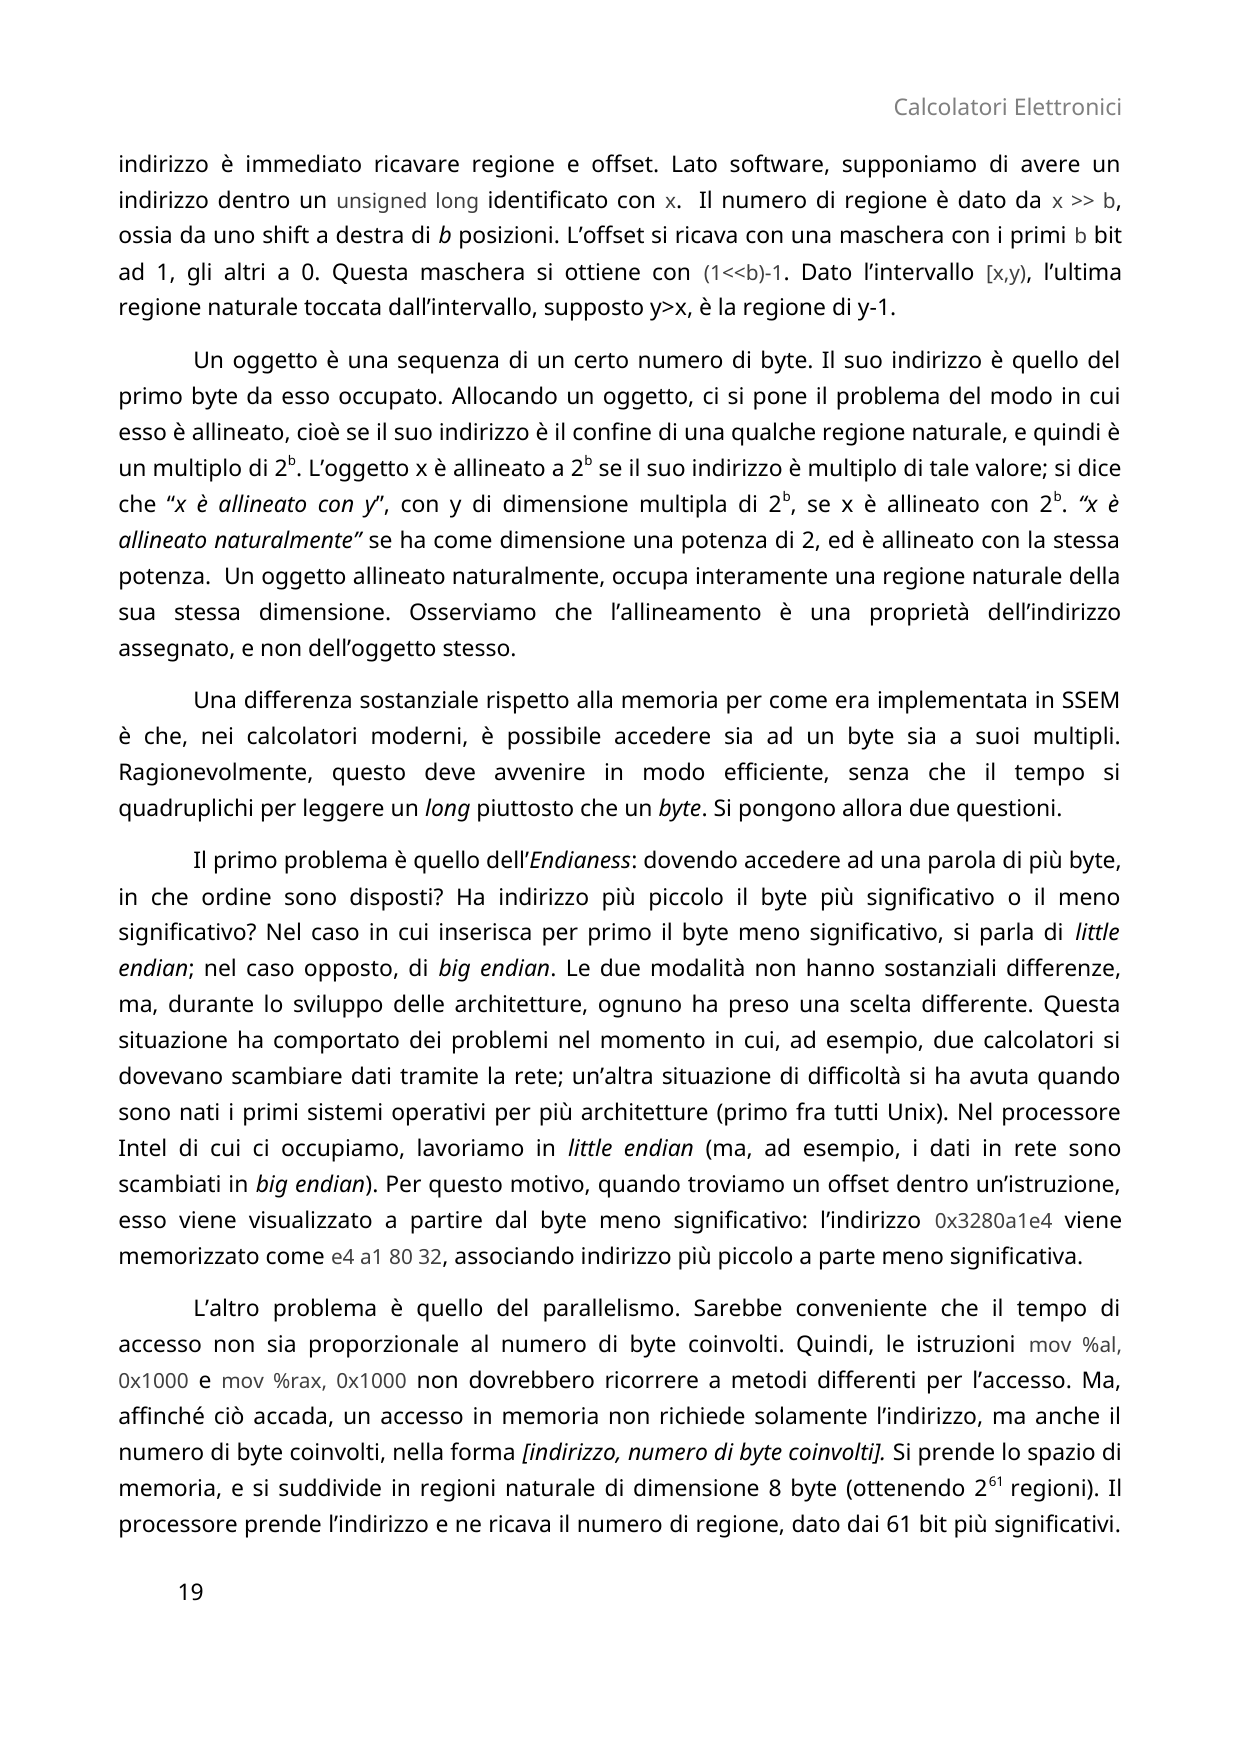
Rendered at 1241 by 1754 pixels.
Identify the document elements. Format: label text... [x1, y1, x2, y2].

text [118, 148, 1122, 323]
text Il primo problema è quello dell’Endianess: dovendo accedere ad una parola di più byte, in che ordine sono disposti? Ha indirizzo più piccolo il byte più significativo o il meno significativo? Nel caso in cui inserisca per primo il byte meno significativo, si parla di little endian; nel caso opposto, di big endian. Le due modalità non hanno sostanziali differenze, ma, durante lo sviluppo delle architetture, ognuno ha preso una scelta differente. Questa situazione ha comportato dei problemi nel momento in cui, ad esempio, due calcolatori si dovevano scambiare dati tramite la rete; un’altra situazione di difficoltà si ha avuta quando sono nati i primi sistemi operativi per più architetture (primo fra tutti Unix). Nel processore Intel di cui ci occupiamo, lavoriamo in little endian (ma, ad esempio, i dati in rete sono scambiati in big endian). Per questo motivo, quando troviamo un offset dentro un’istruzione, esso viene visualizzato a partire dal byte meno significativo: l’indirizzo 0x3280a1e4 viene memorizzato come e4 a1 80 32, associando indirizzo più piccolo a parte meno significativa. [118, 844, 1122, 1271]
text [118, 1292, 1122, 1539]
text Un oggetto è una sequenza di un certo numero di byte. Il suo indirizzo è quello del primo byte da esso occupato. Allocando un oggetto, ci si pone il problema del modo in cui esso è allineato, cioè se il suo indirizzo è il confine di una qualche regione naturale, e quindi è un multiplo di 2b. L’oggetto x è allineato a 2b se il suo indirizzo è multiplo di tale valore; si dice che “x è allineato con y”, con y di dimensione multipla di 2b, se x è allineato con 2b. “x è allineato naturalmente” se ha come dimensione una potenza di 2, ed è allineato con la stessa potenza. Un oggetto allineato naturalmente, occupa interamente una regione naturale della sua stessa dimensione. Osserviamo che l’allineamento è una proprietà dell’indirizzo assegnato, e non dell’oggetto stesso. [118, 344, 1122, 663]
text Una differenza sostanziale rispetto alla memoria per come era implementata in SSEM è che, nei calcolatori moderni, è possibile accedere sia ad un byte sia a suoi multipli. Ragionevolmente, questo deve avvenire in modo efficiente, senza che il tempo si quadruplichi per leggere un long piuttosto che un byte. Si pongono allora due questioni. [118, 684, 1122, 823]
